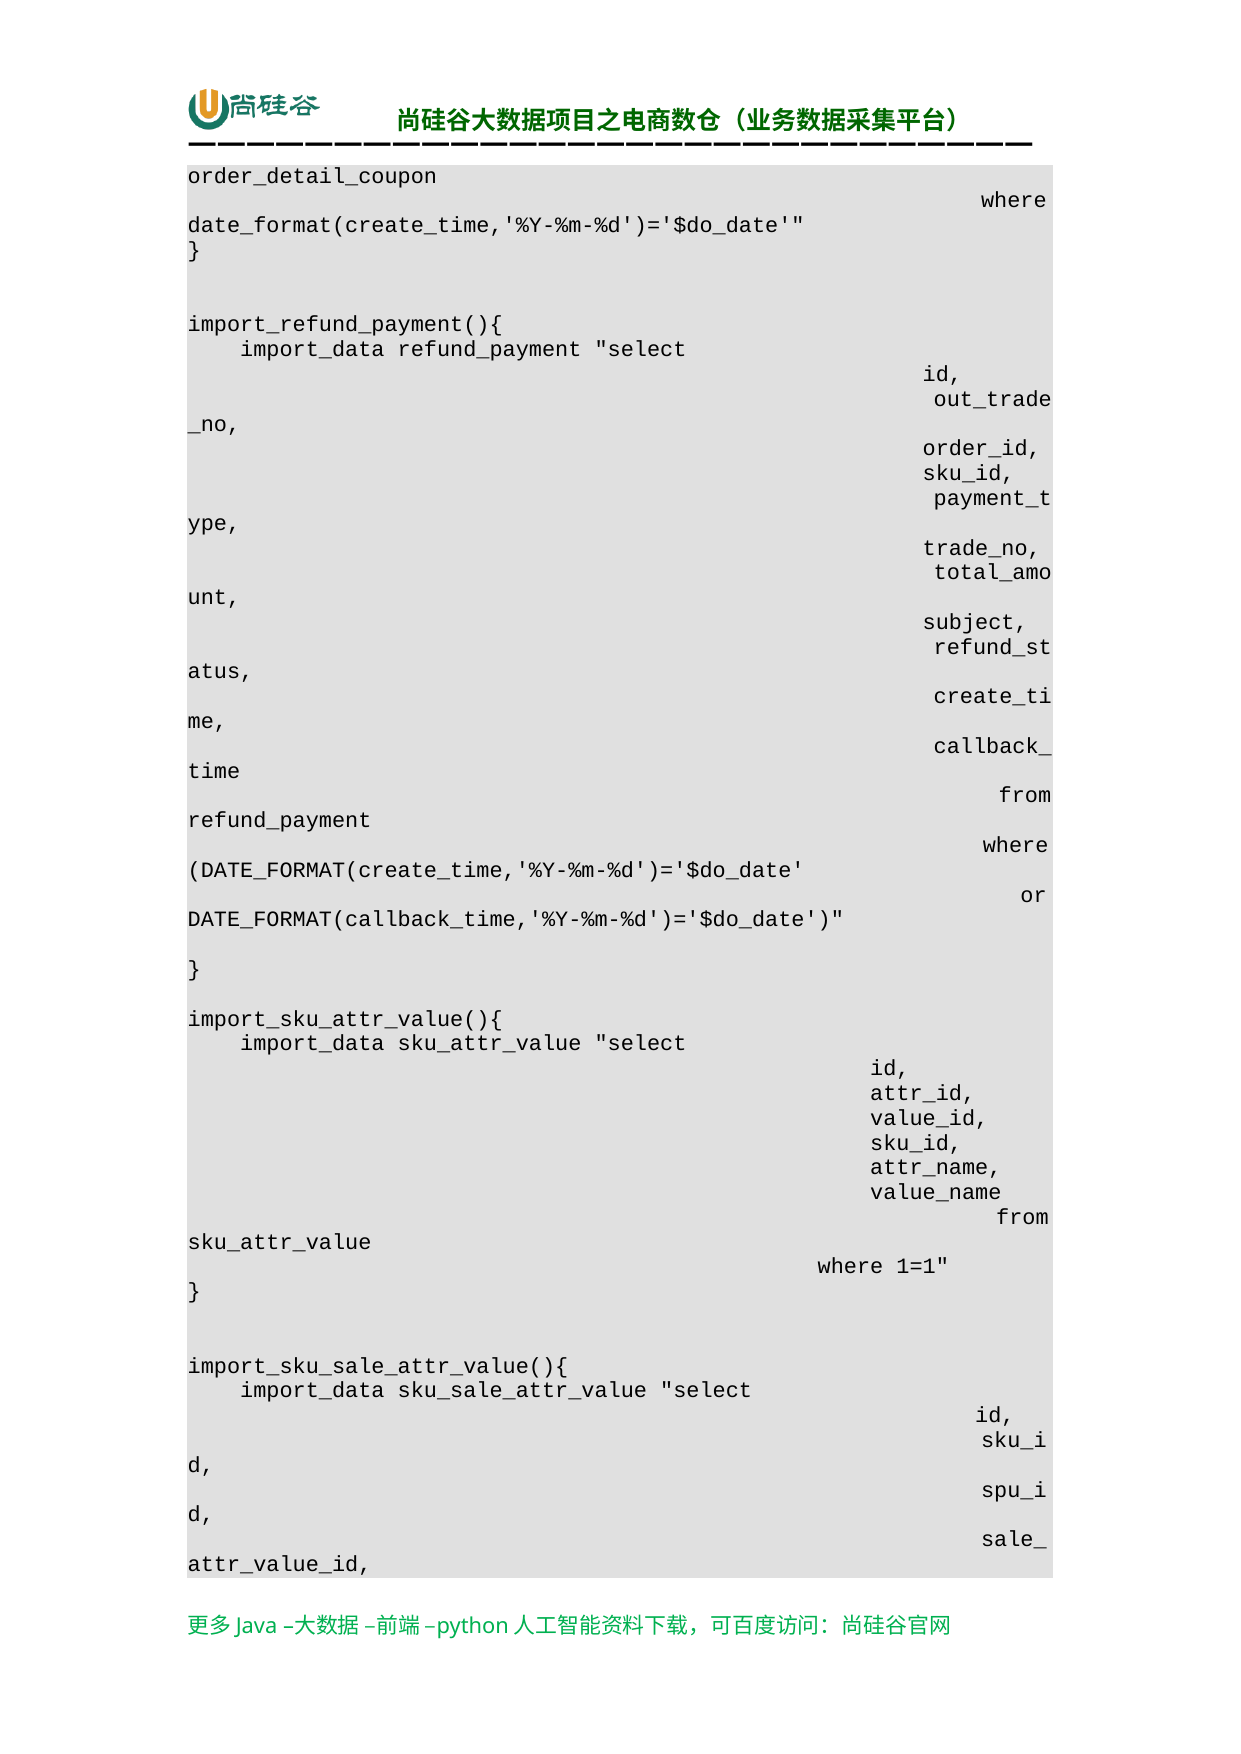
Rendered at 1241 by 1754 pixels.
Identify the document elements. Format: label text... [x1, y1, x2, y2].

text value_name [187, 1181, 1053, 1206]
text from refund_payment [187, 784, 1053, 834]
text import_sku_sale_attr_value(){ [187, 1355, 1053, 1379]
text value_id, [187, 1107, 1053, 1132]
text id, [187, 363, 1053, 388]
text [187, 165, 1053, 189]
text payment_type, [187, 487, 1053, 537]
text import_refund_payment(){ [187, 313, 1053, 338]
text out_trade_no, [187, 388, 1053, 437]
text create_time, [187, 685, 1053, 735]
text } [187, 958, 1053, 983]
text } [187, 239, 1053, 264]
text total_amount, [187, 561, 1053, 611]
text import_data sku_sale_attr_value "select [187, 1379, 1053, 1404]
text where date_format(create_time,'%Y-%m-%d')='$do_date'" [187, 189, 1053, 239]
text trade_no, [187, 537, 1053, 561]
text subject, [187, 611, 1053, 636]
text refund_status, [187, 636, 1053, 685]
text sku_id, [187, 462, 1053, 487]
text id, [187, 1057, 1053, 1082]
text sku_id, [187, 1132, 1053, 1156]
text where 1=1" [187, 1256, 1053, 1280]
text sale_attr_value_id, [187, 1528, 1053, 1578]
text import_data refund_payment "select [187, 338, 1053, 363]
picture [187, 88, 320, 130]
text callback_time [187, 735, 1053, 784]
text } [187, 1280, 1053, 1305]
text order_id, [187, 437, 1053, 462]
text sku_id, [187, 1429, 1053, 1479]
text attr_name, [187, 1156, 1053, 1181]
text where (DATE_FORMAT(create_time,'%Y-%m-%d')='$do_date' [187, 834, 1053, 884]
text or DATE_FORMAT(callback_time,'%Y-%m-%d')='$do_date')" [187, 884, 1053, 933]
text from sku_attr_value [187, 1206, 1053, 1256]
text import_data sku_attr_value "select [187, 1032, 1053, 1057]
text id, [187, 1404, 1053, 1429]
text attr_id, [187, 1082, 1053, 1107]
text import_sku_attr_value(){ [187, 1008, 1053, 1032]
text spu_id, [187, 1479, 1053, 1528]
